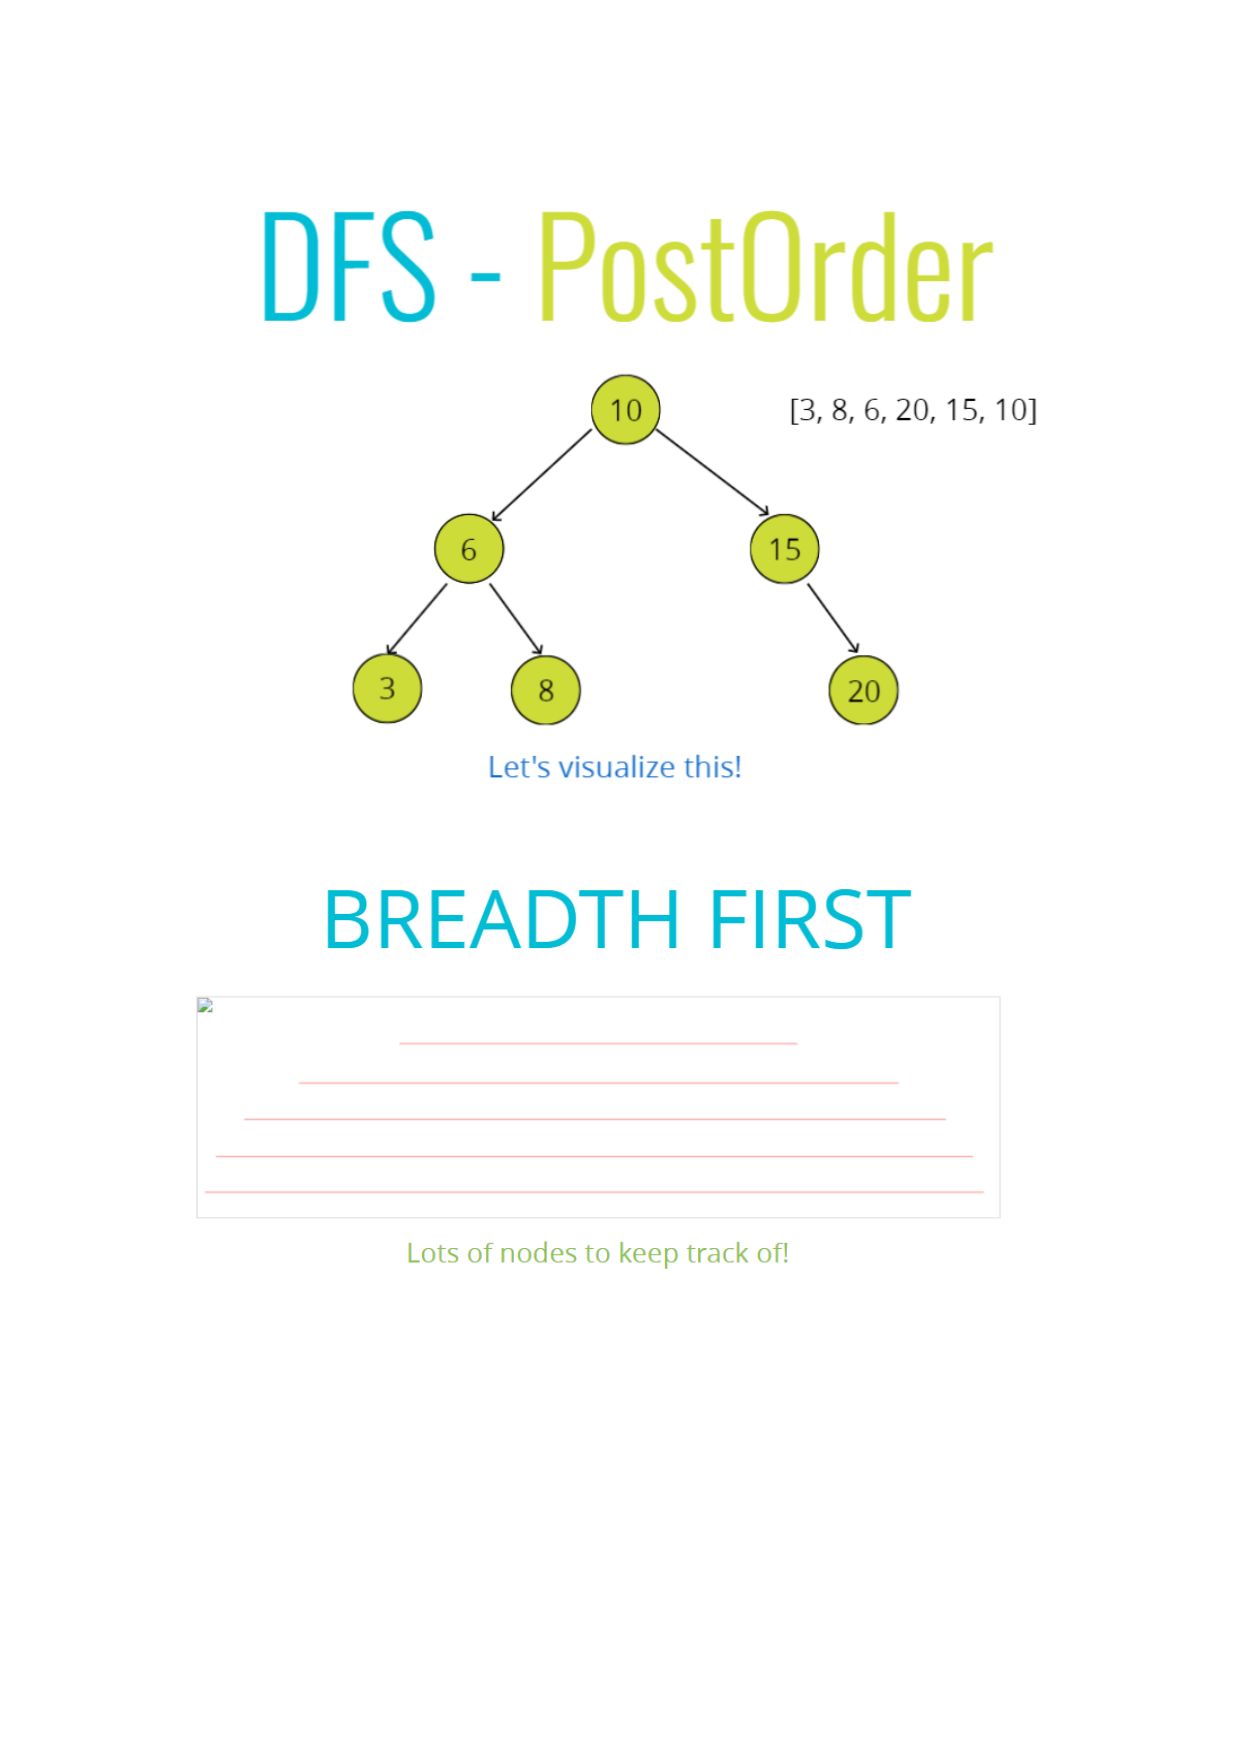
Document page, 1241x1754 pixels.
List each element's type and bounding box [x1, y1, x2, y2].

picture [150, 150, 1091, 817]
picture [150, 824, 1091, 1308]
